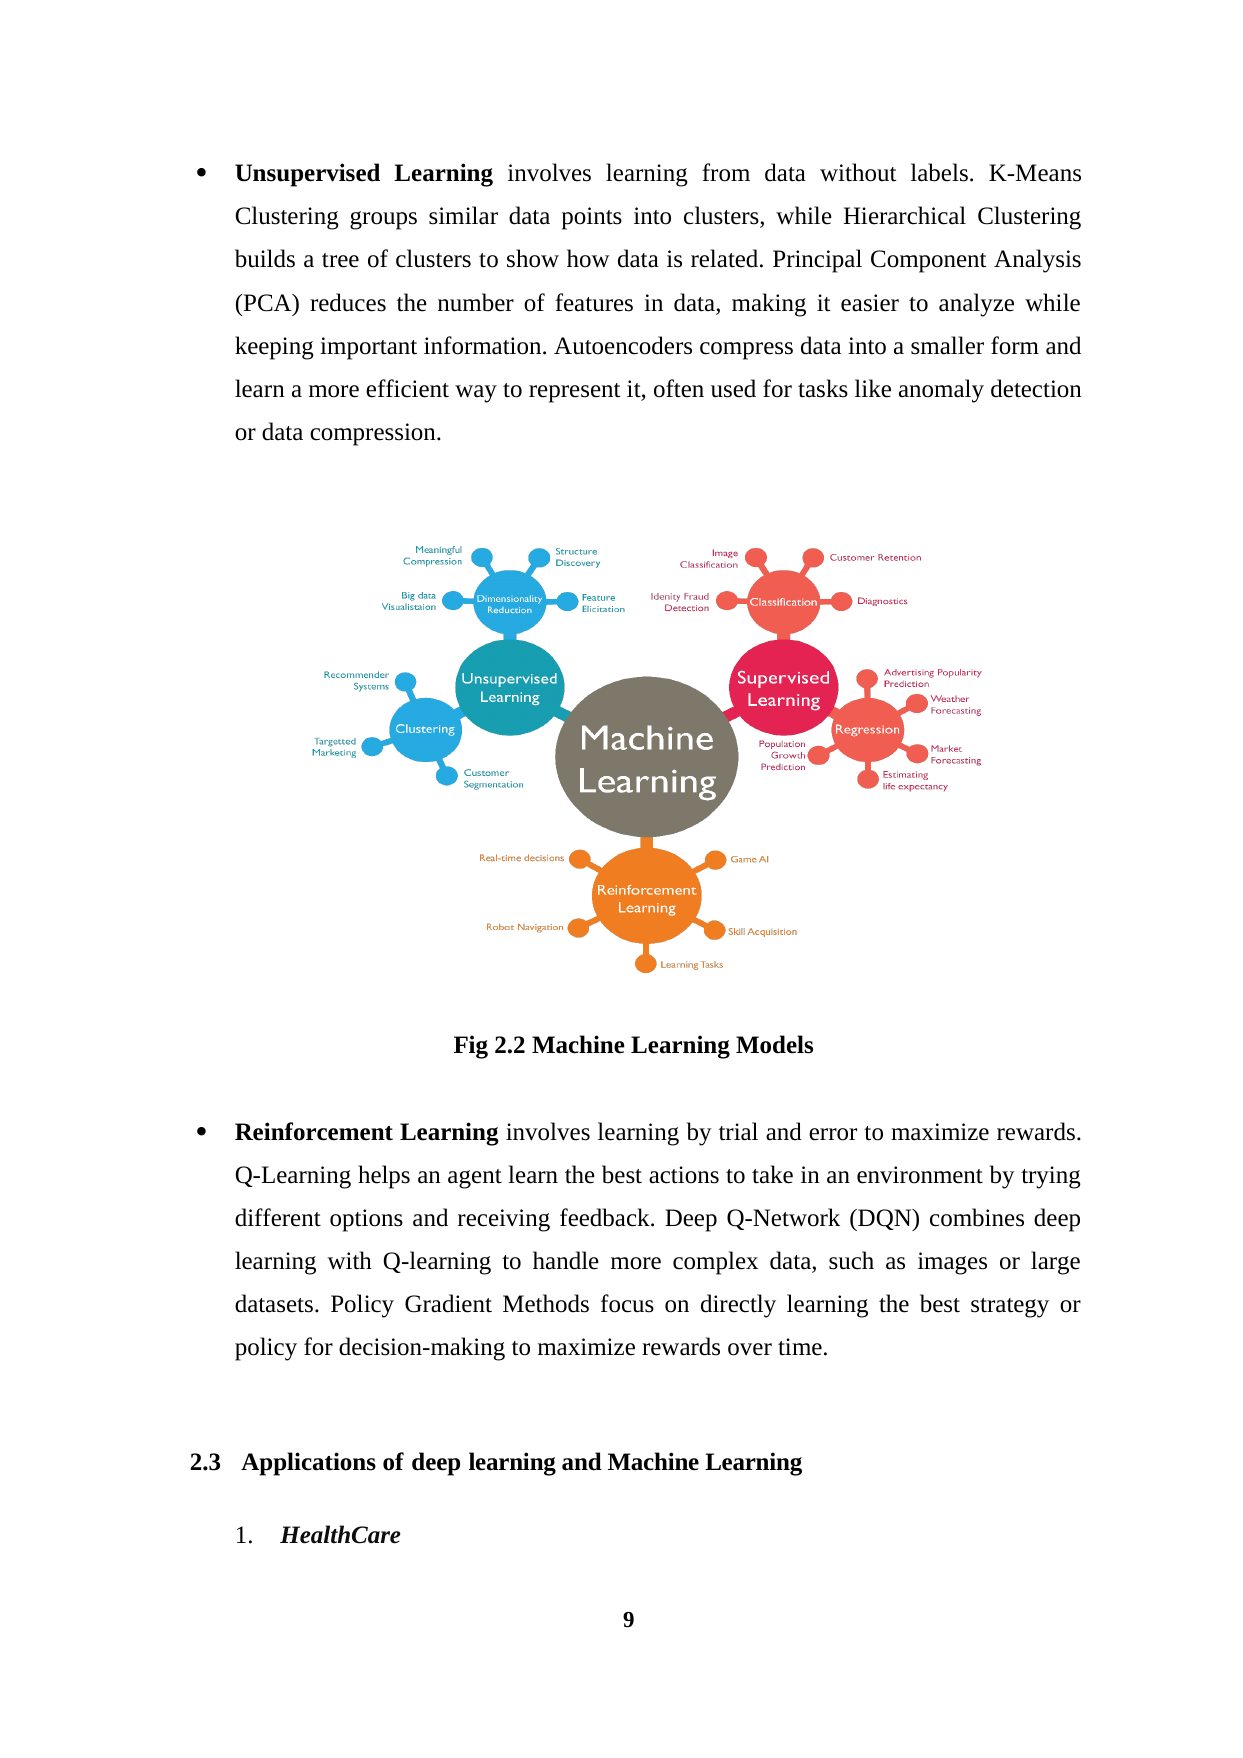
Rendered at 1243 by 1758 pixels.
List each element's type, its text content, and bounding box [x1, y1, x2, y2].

list Unsupervised Learning involves learning from data without labels. K-Means Clustering groups similar data points into clusters, while Hierarchical Clustering builds a tree of clusters to show how data is related. Principal Component Analysis (PCA) reduces the number of features in data, making it easier to analyze while keeping important information. Autoencoders compress data into a smaller form and learn a more efficient way to represent it, often used for tasks like anomaly detection or data compression. [197, 158, 1082, 446]
picture [303, 542, 991, 974]
list Reinforcement Learning involves learning by trial and error to maximize rewards. Q-Learning helps an agent learn the best actions to take in an environment by trying different options and receiving feedback. Deep Q-Network (DQN) combines deep learning with Q-learning to handle more complex data, such as images or large datasets. Policy Gradient Methods focus on directly learning the best strategy or policy for decision-making to maximize rewards over time. [197, 1117, 1082, 1361]
list Fig 2.2 Machine Learning Models [234, 1031, 1082, 1059]
list HealthCare [234, 1520, 1143, 1548]
subtitle Applications of deep learning and Machine Learning [189, 1447, 1143, 1476]
